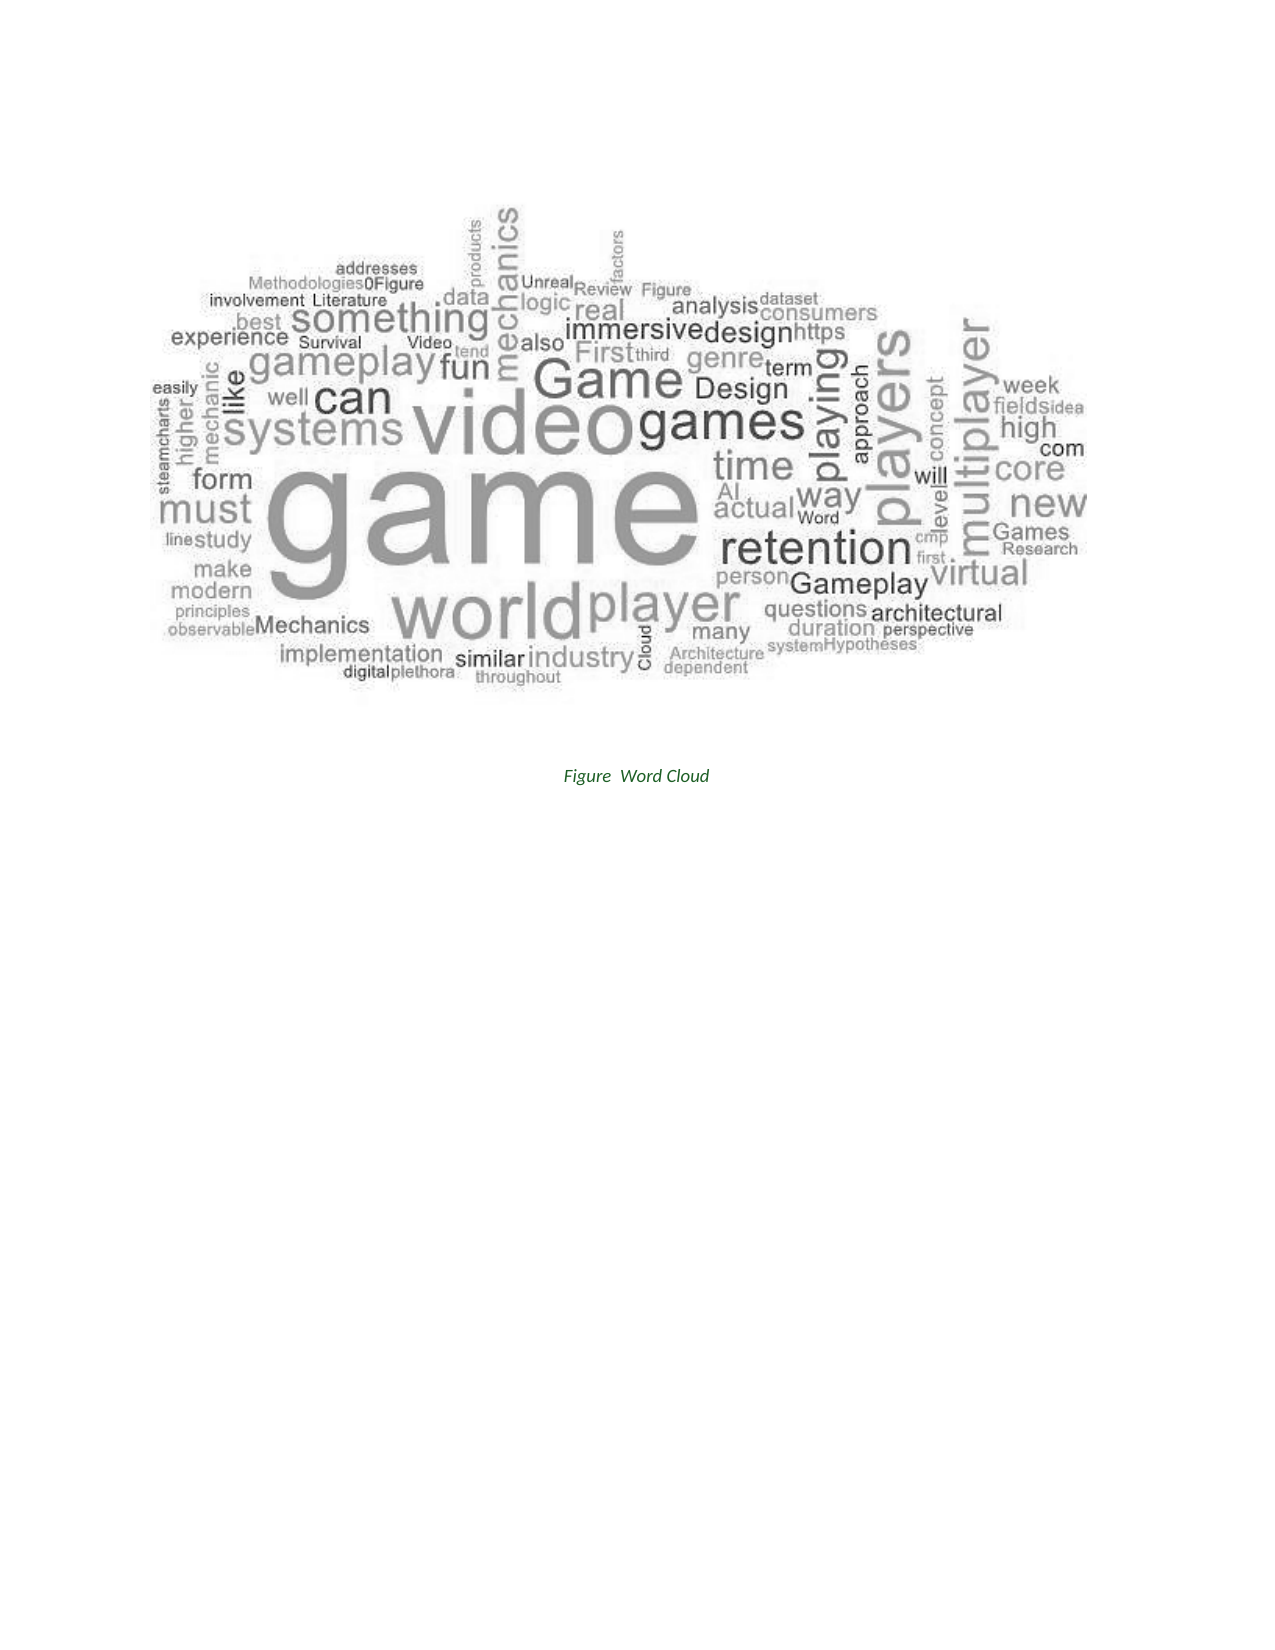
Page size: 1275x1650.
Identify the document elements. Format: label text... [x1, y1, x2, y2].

text Figure 2 Word Cloud [150, 764, 1125, 787]
